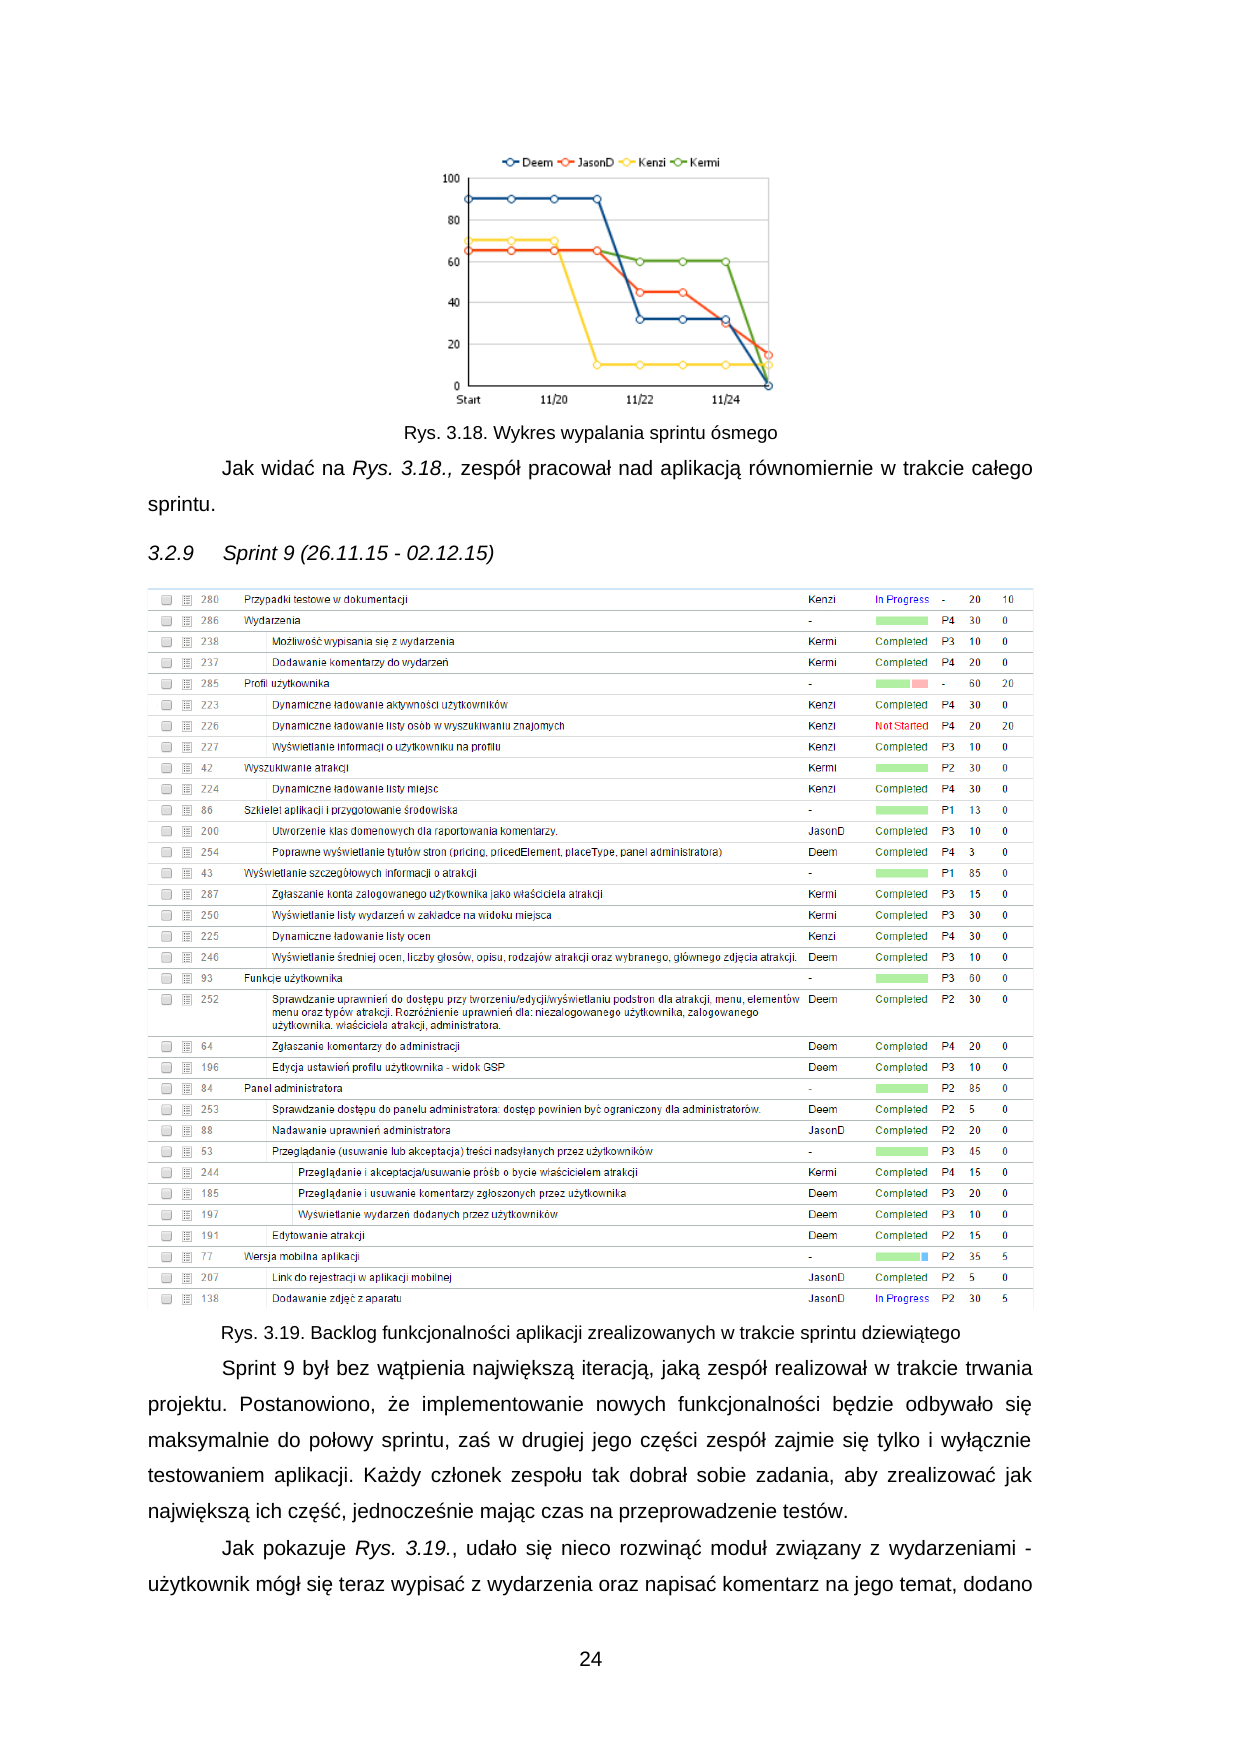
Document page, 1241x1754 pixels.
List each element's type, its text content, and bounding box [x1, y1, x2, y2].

picture [435, 147, 784, 410]
text Sprint 9 był bez wątpienia największą iteracją, jaką zespół realizował w trakcie trwania projektu. Postanowiono, że implementowanie nowych funkcjonalności będzie odbywało się maksymalnie do połowy sprintu, zaś w drugiej jego części zespół zajmie się tylko i wyłącznie testowaniem aplikacji. Każdy członek zespołu tak dobrał sobie zadania, aby zrealizować jak największą ich część, jednocześnie mając czas na przeprowadzenie testów. [148, 1356, 1033, 1523]
subtitle Sprint 9 (26.11.15 - 02.12.15) [148, 540, 1033, 564]
picture [147, 588, 1034, 1309]
